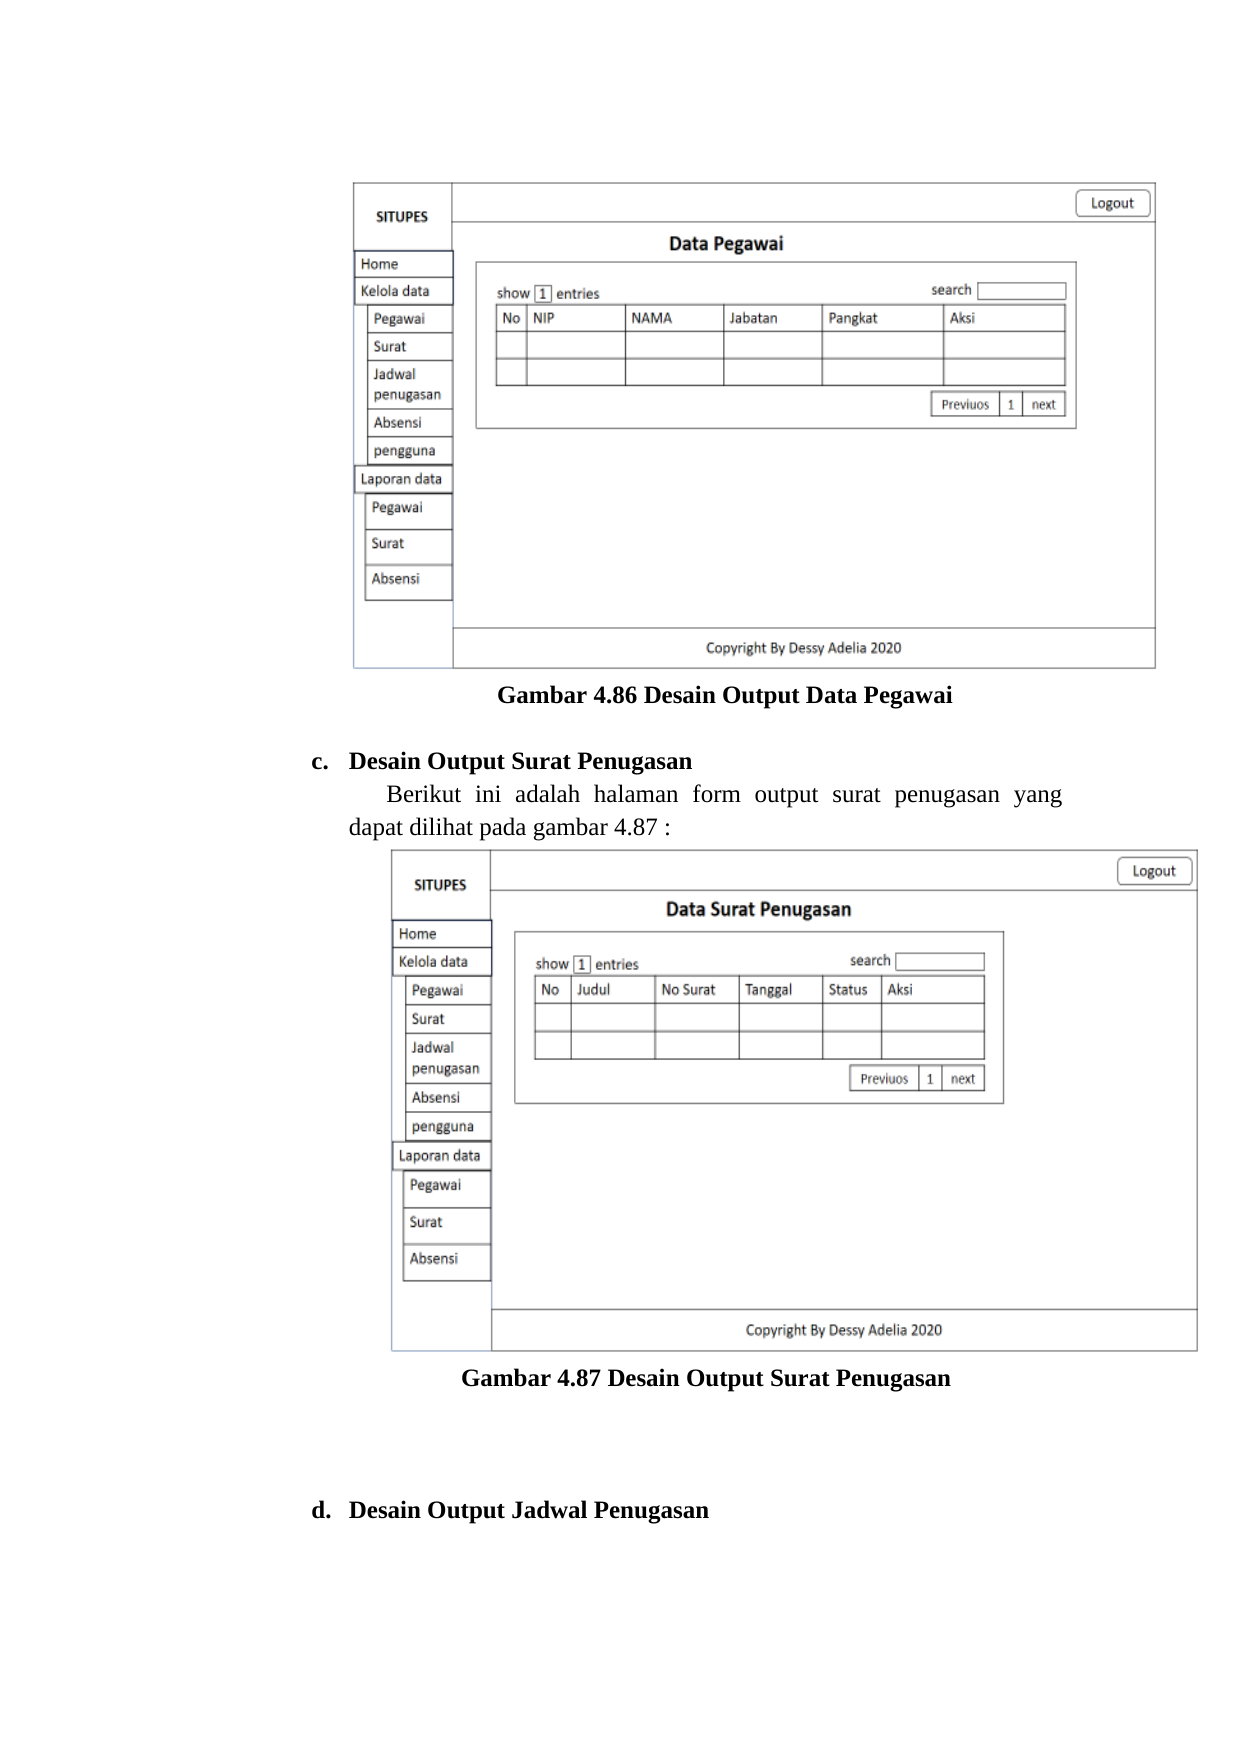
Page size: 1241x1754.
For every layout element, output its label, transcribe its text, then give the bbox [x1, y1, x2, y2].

list Gambar 4.86 Desain Output Data Pegawai [349, 680, 1063, 708]
list Desain Output Surat Penugasan [311, 746, 1063, 774]
list Berikut ini adalah halaman form output surat penugasan yang dapat dilihat pada gambar 4.87 : [349, 779, 1063, 841]
list Gambar 4.87 Desain Output Surat Penugasan [349, 1363, 1063, 1392]
list Desain Output Jadwal Penugasan [311, 1495, 1063, 1524]
picture [386, 845, 1207, 1359]
picture [348, 177, 1164, 676]
